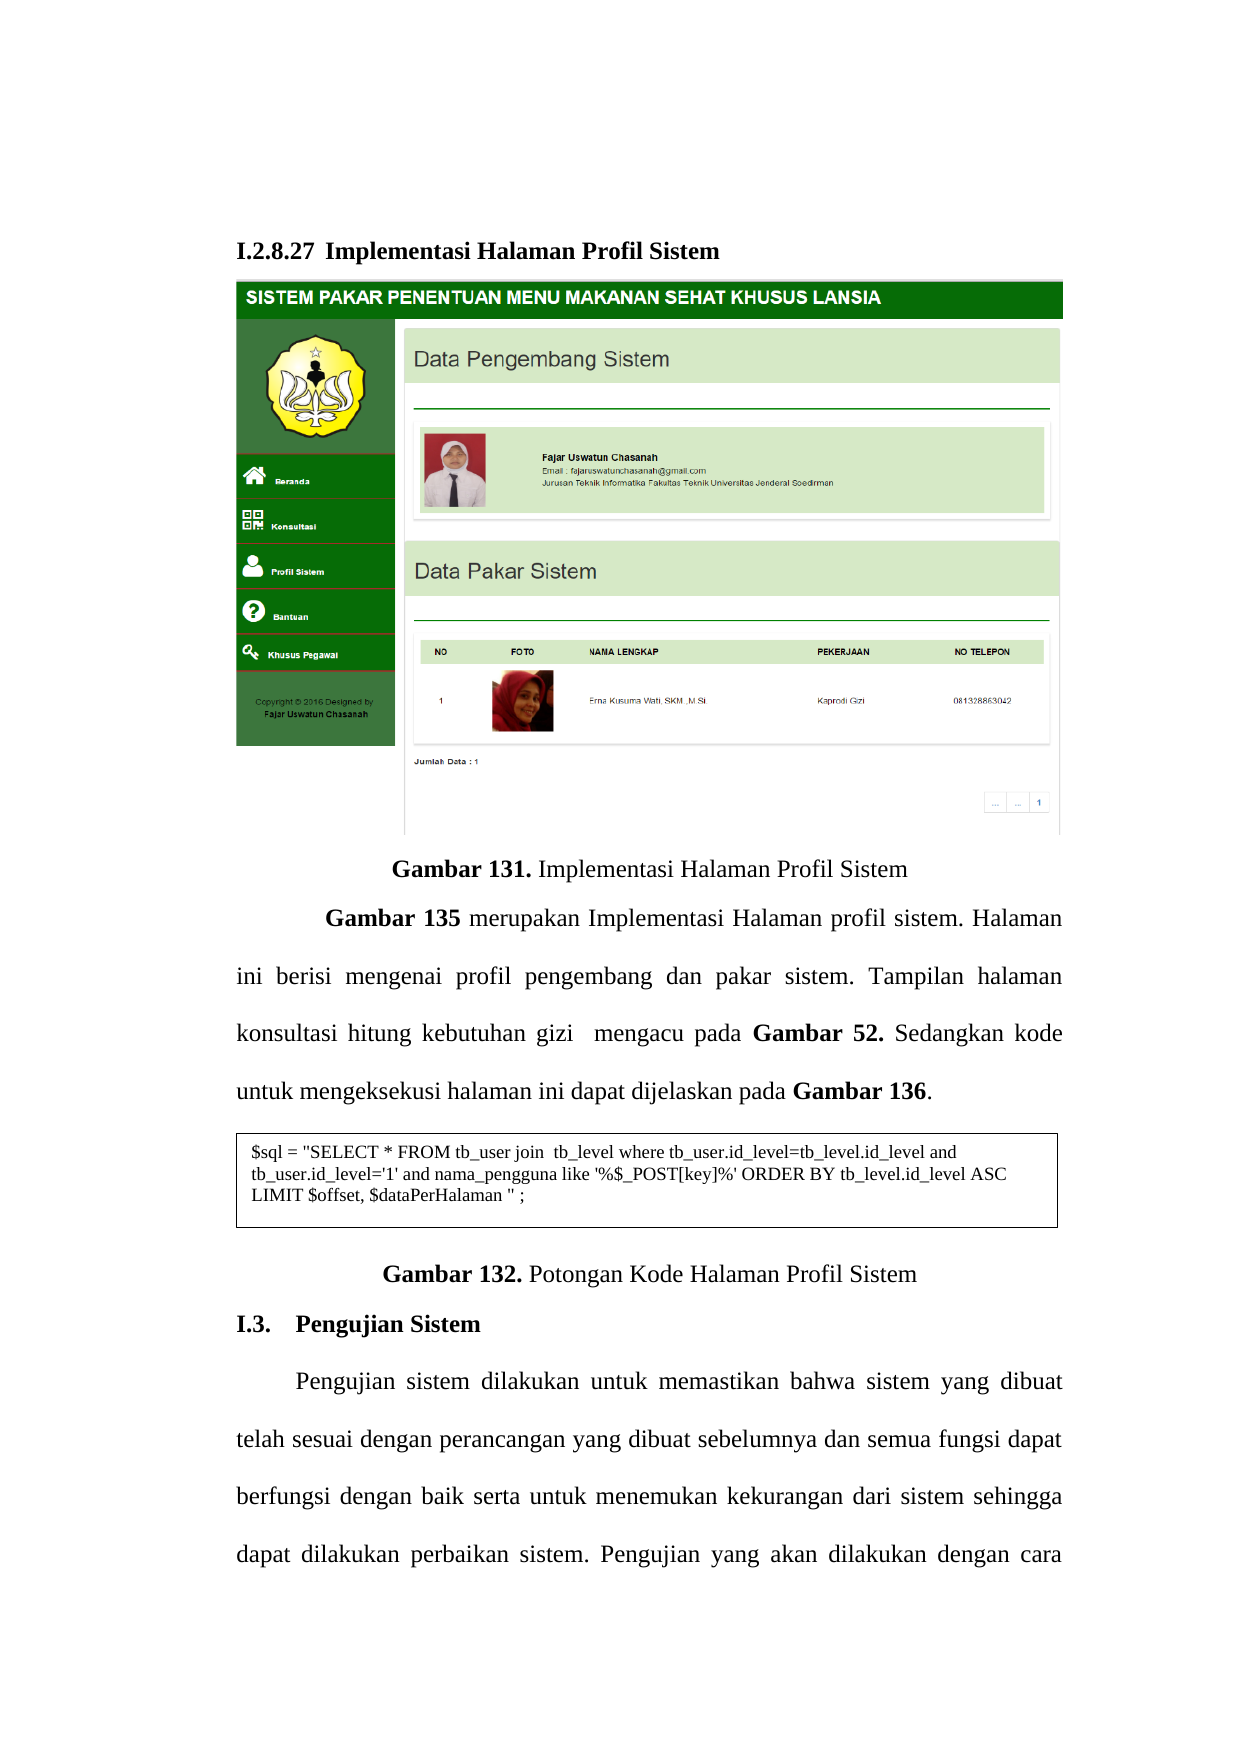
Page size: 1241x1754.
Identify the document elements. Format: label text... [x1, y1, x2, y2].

picture [236, 279, 1063, 835]
text Gambar 135 merupakan Implementasi Halaman profil sistem. Halaman ini berisi mengenai profil pengembang dan pakar sistem. Tampilan halaman konsultasi hitung kebutuhan gizi mengacu pada Gambar 52. Sedangkan kode untuk mengeksekusi halaman ini dapat dijelaskan pada Gambar 136. [236, 903, 1063, 1104]
subtitle Pengujian Sistem [236, 1309, 1063, 1337]
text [236, 1366, 1063, 1567]
subtitle Implementasi Halaman Profil Sistem [236, 236, 1063, 265]
